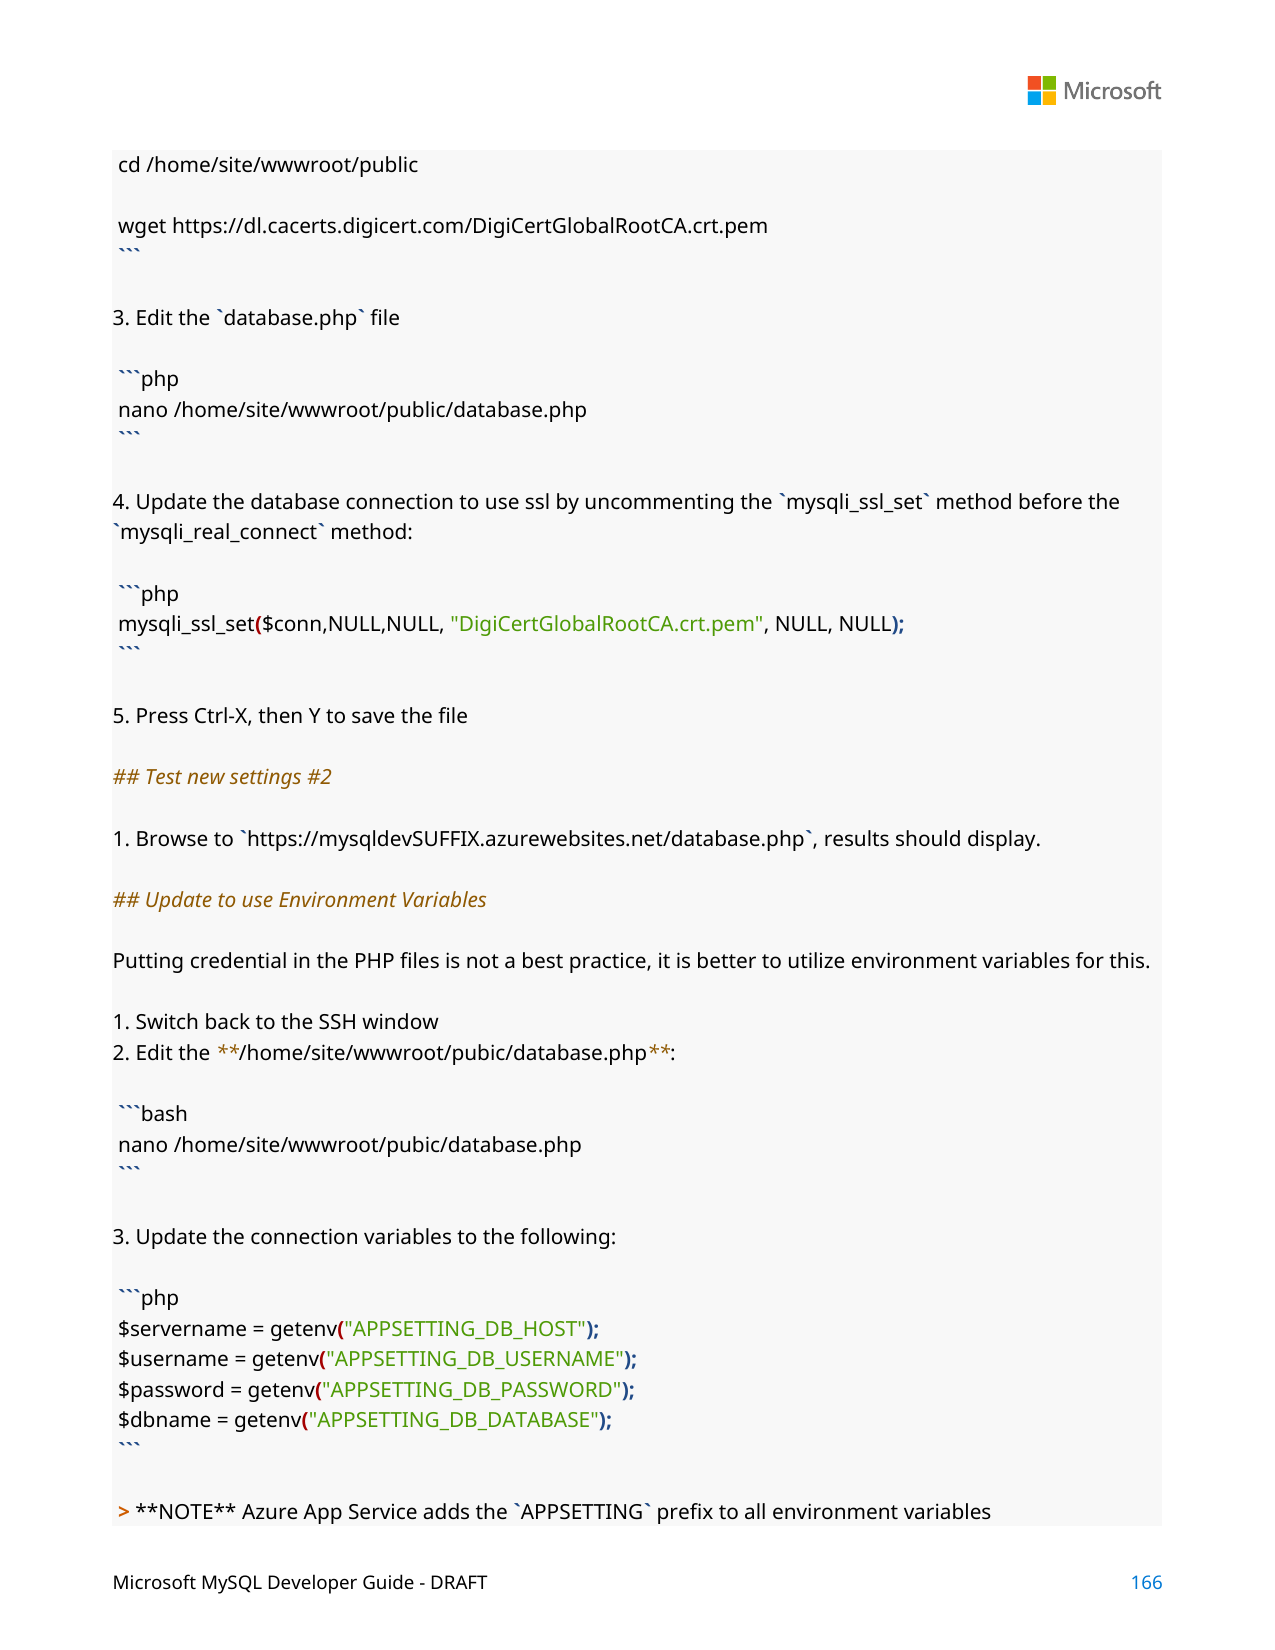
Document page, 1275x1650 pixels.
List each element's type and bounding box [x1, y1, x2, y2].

text [112, 150, 1162, 1526]
picture [1026, 75, 1163, 107]
